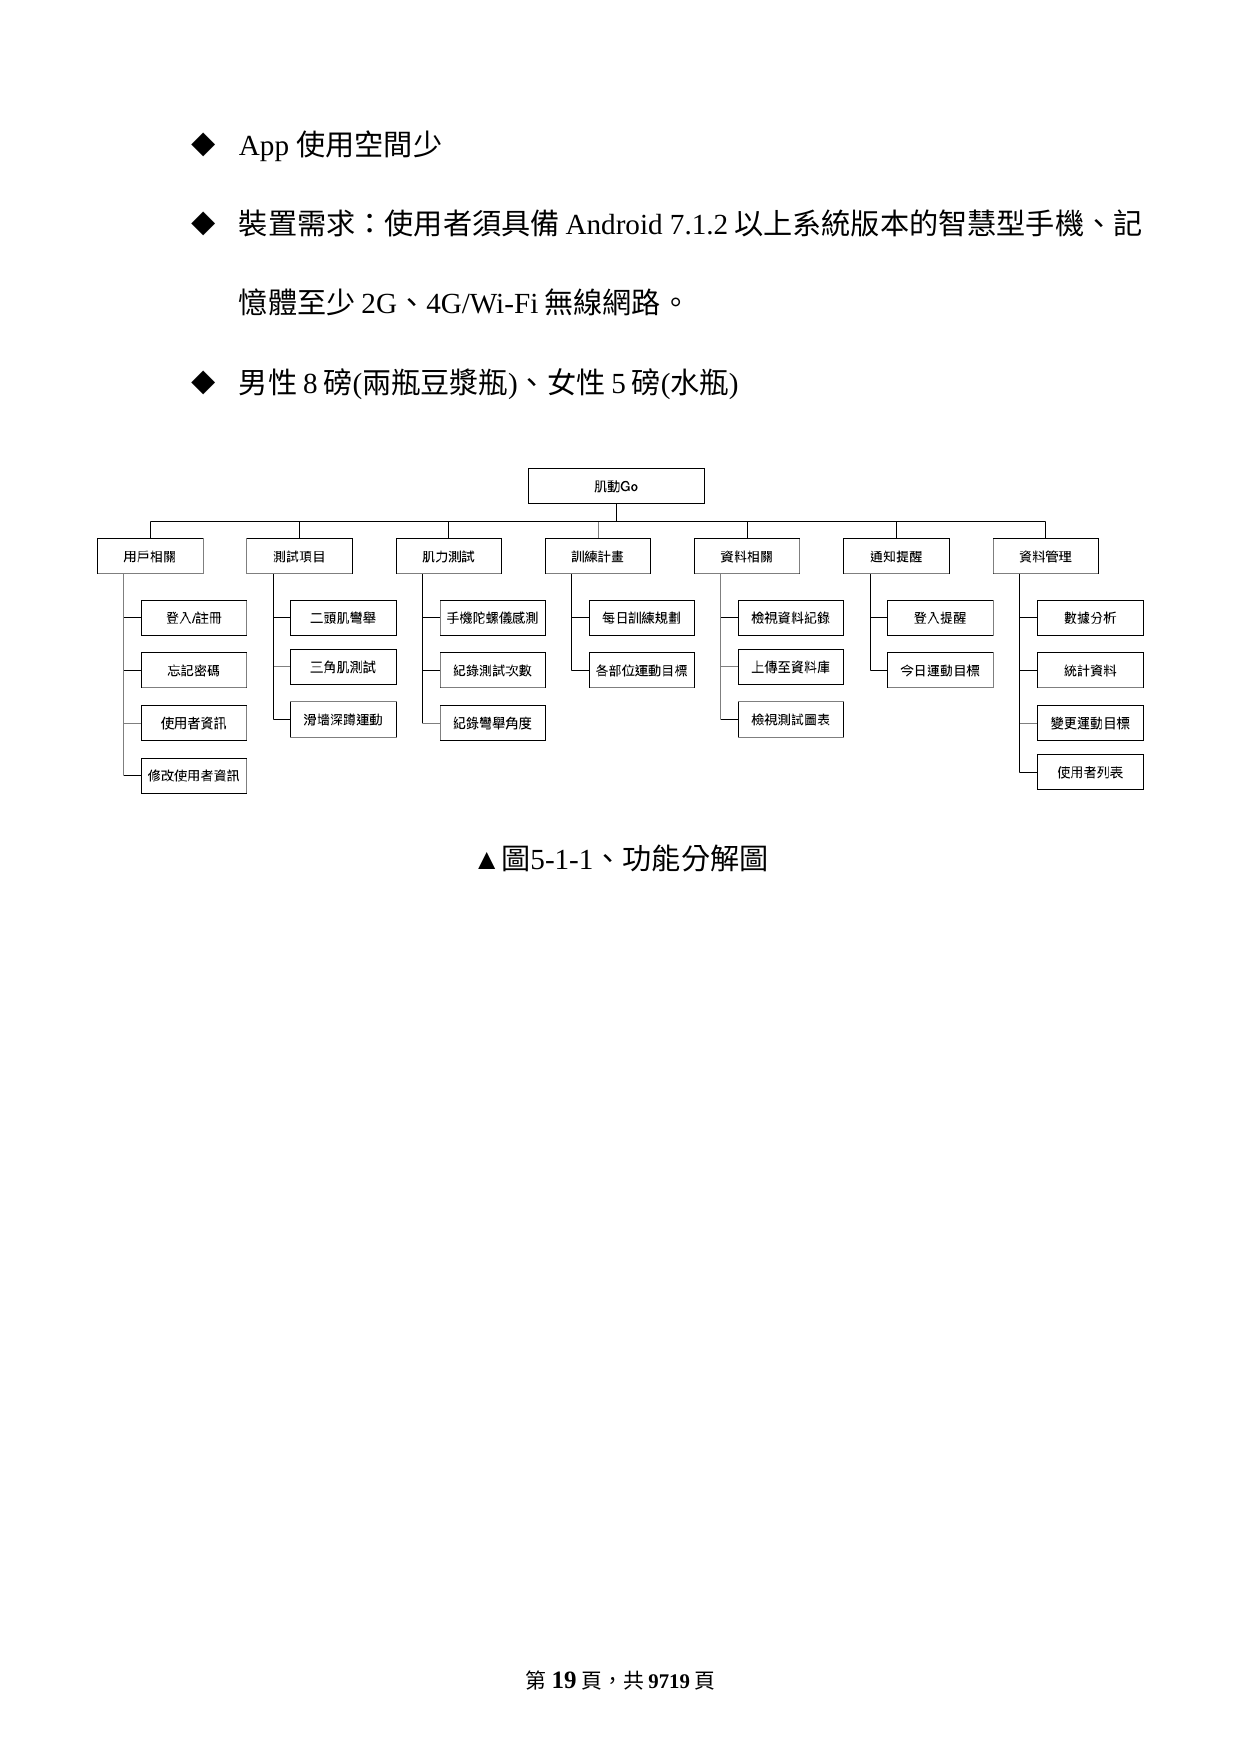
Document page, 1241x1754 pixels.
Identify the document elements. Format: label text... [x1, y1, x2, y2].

list App 使用空間少 [189, 103, 1152, 182]
picture [88, 460, 1152, 802]
list 男性8磅(兩瓶豆漿瓶)、女性5磅(水瓶) [189, 341, 1152, 420]
list 裝置需求：使用者須具備Android 7.1.2以上系統版本的智慧型手機、記憶體至少2G、4G/Wi-Fi無線網路。 [189, 182, 1152, 341]
